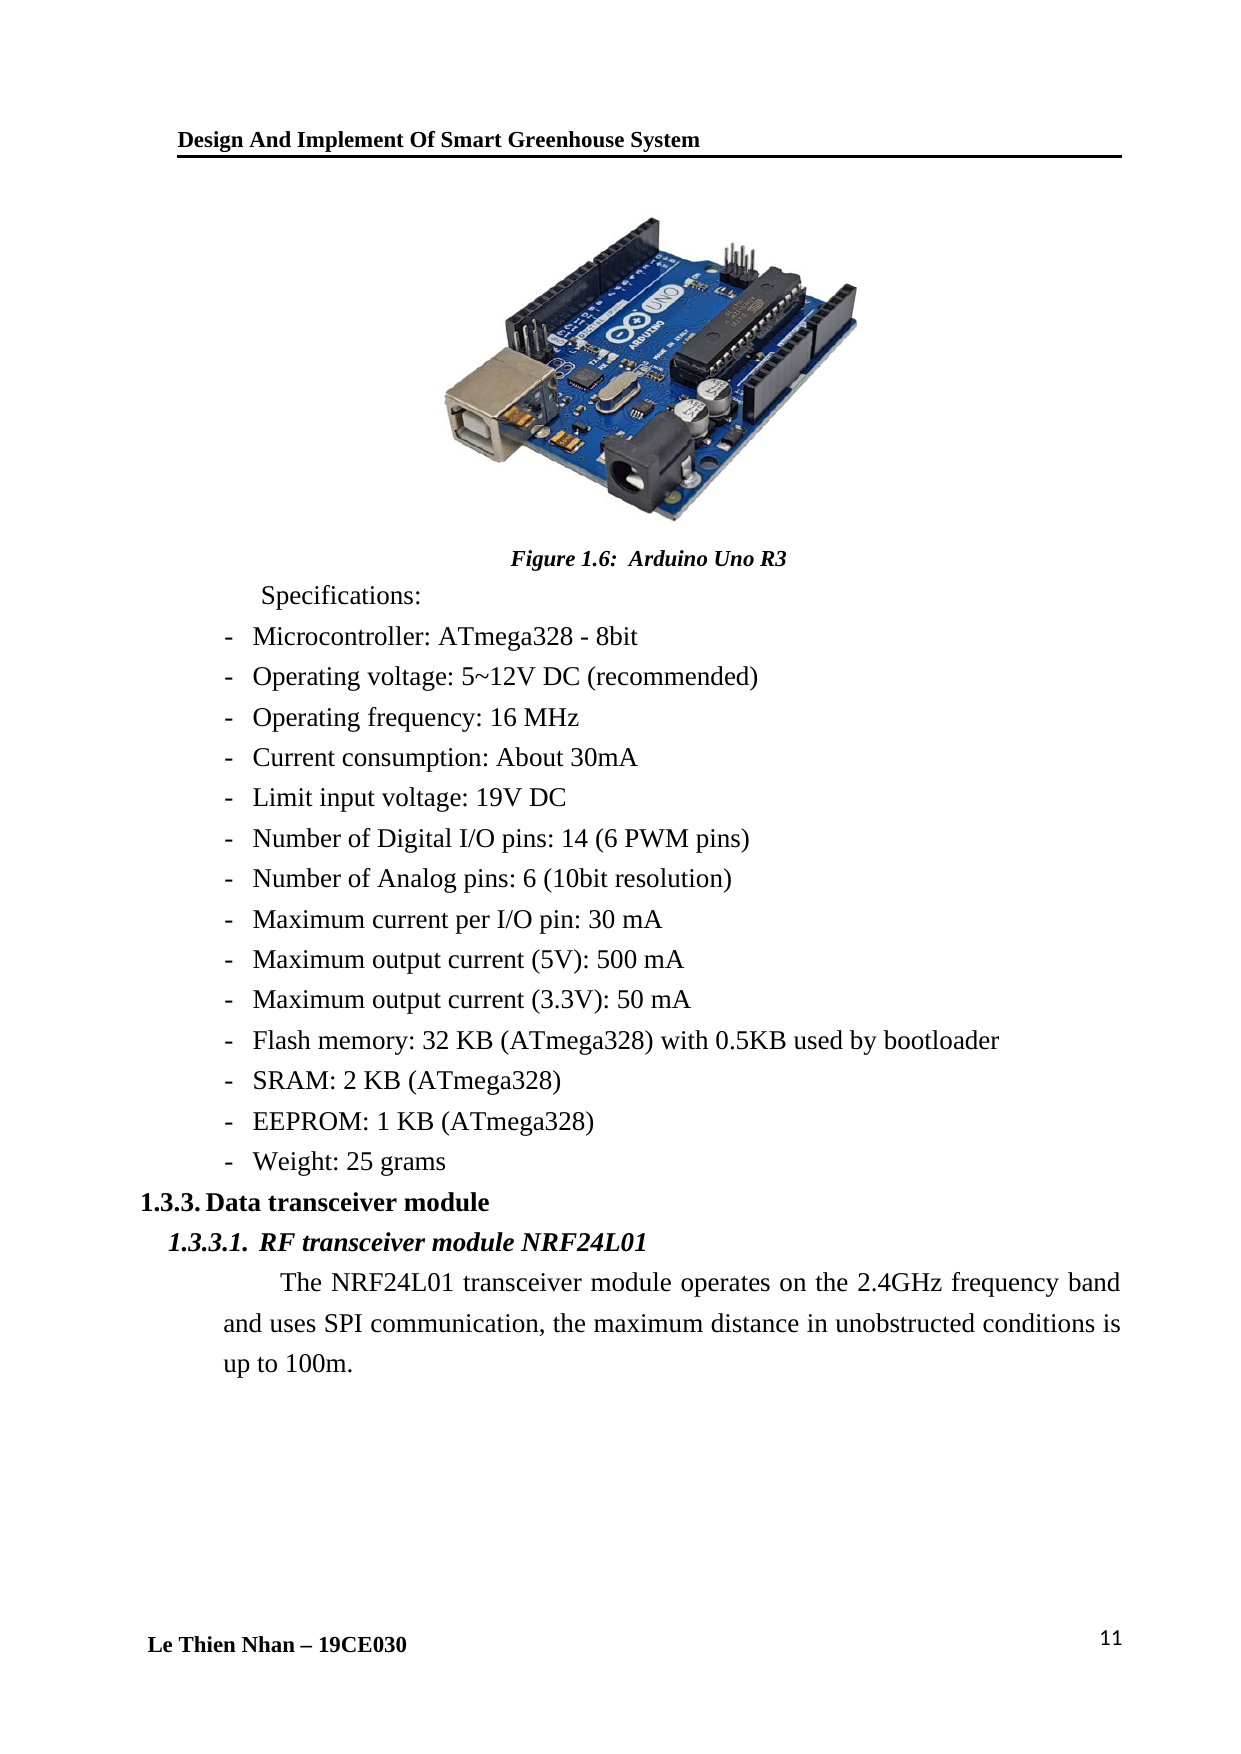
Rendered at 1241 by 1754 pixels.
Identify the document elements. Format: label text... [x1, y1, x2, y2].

list Number of Digital I/O pins: 14 (6 PWM pins) [224, 822, 1122, 853]
text Figure 1.6: Arduino Uno R3 [177, 545, 1122, 572]
list Weight: 25 grams [224, 1145, 1122, 1176]
list RF transceiver module NRF24L01 [168, 1226, 1122, 1257]
list Operating voltage: 5~12V DC (recommended) [224, 660, 1122, 691]
list EEPROM: 1 KB (ATmega328) [224, 1105, 1122, 1136]
list SRAM: 2 KB (ATmega328) [224, 1064, 1122, 1096]
list Current consumption: About 30mA [224, 741, 1122, 772]
list Maximum output current (3.3V): 50 mA [224, 983, 1122, 1015]
text The NRF24L01 transceiver module operates on the 2.4GHz frequency band and uses SPI communication, the maximum distance in unobstructed conditions is up to 100m. [223, 1266, 1122, 1378]
list Maximum current per I/O pin: 30 mA [224, 903, 1122, 934]
list Limit input voltage: 19V DC [224, 781, 1122, 813]
list Data transceiver module [140, 1186, 1122, 1217]
list Flash memory: 32 KB (ATmega328) with 0.5KB used by bootloader [224, 1024, 1122, 1055]
picture [436, 212, 863, 534]
list Maximum output current (5V): 500 mA [224, 943, 1122, 974]
list Microcontroller: ATmega328 - 8bit [224, 620, 1122, 651]
list Number of Analog pins: 6 (10bit resolution) [224, 862, 1122, 893]
list Operating frequency: 16 MHz [224, 701, 1122, 732]
text Specifications: [223, 579, 1122, 611]
